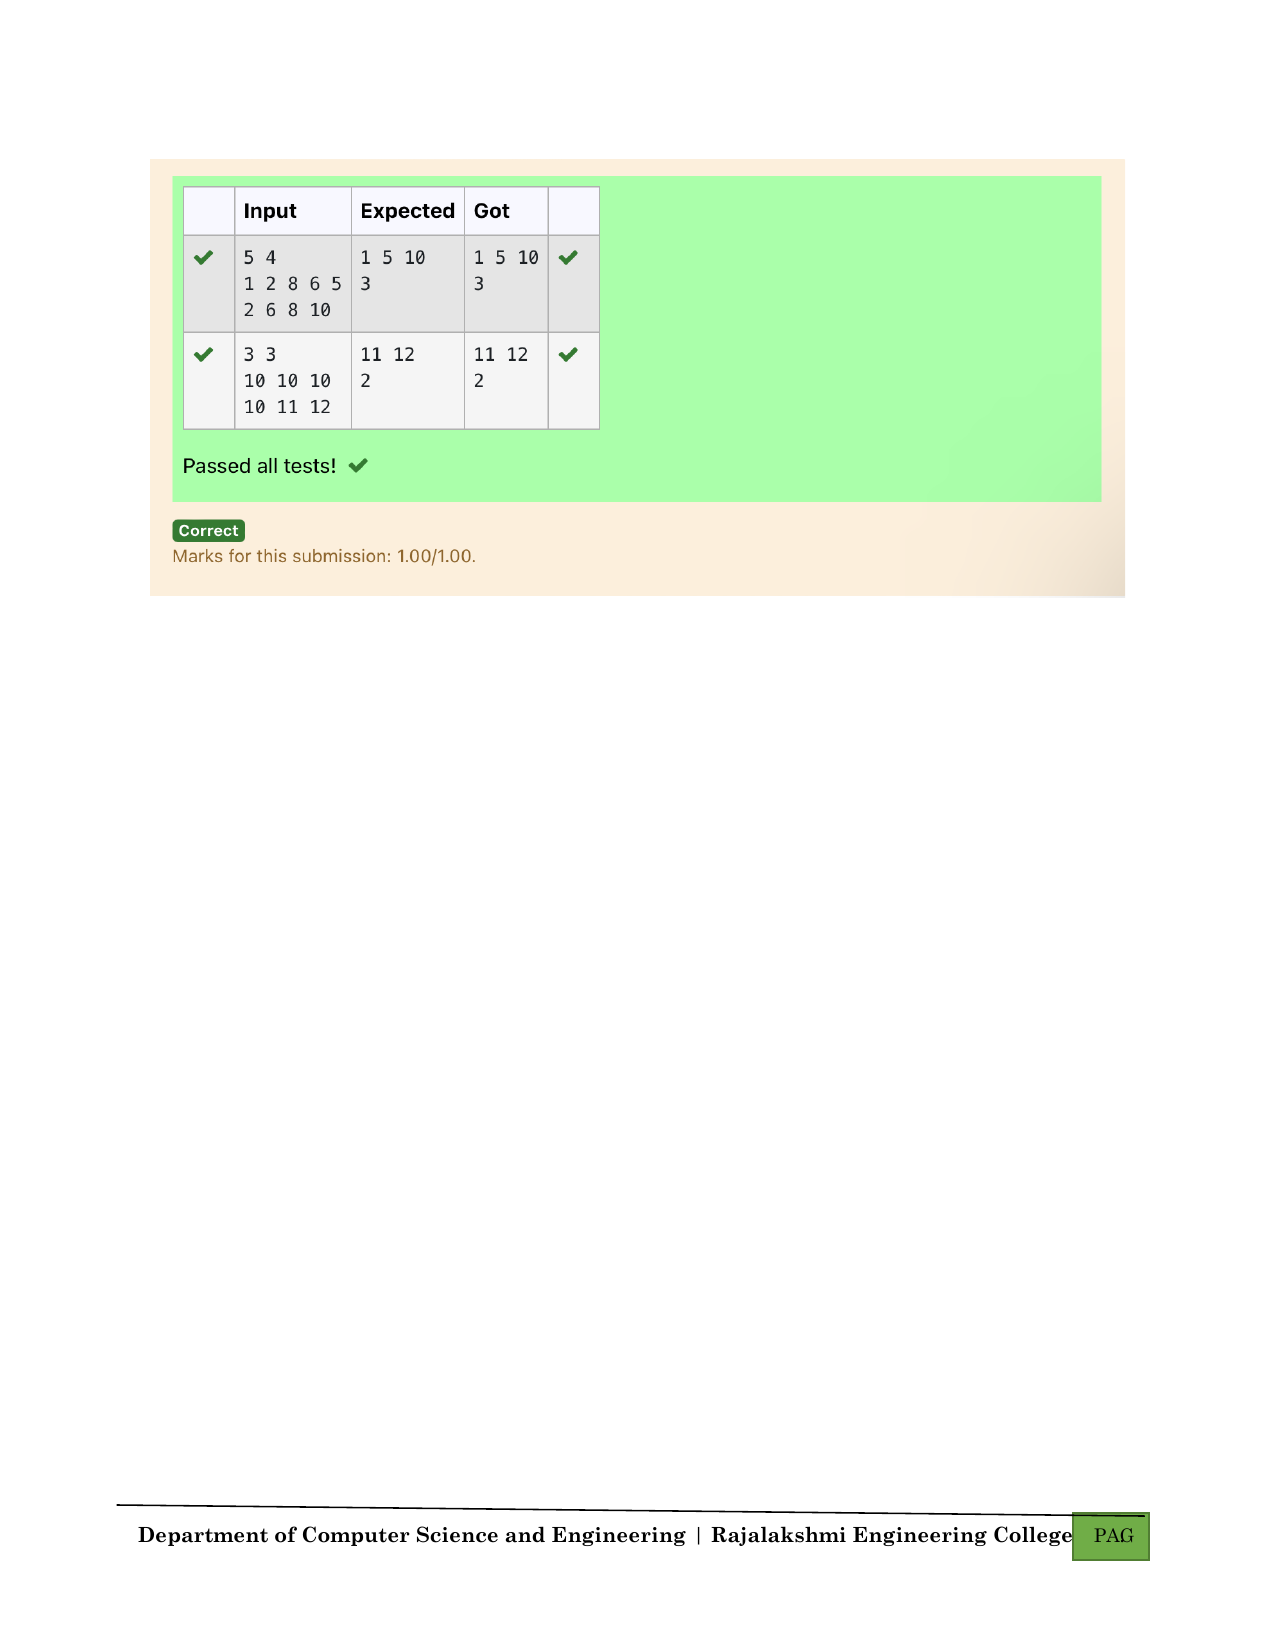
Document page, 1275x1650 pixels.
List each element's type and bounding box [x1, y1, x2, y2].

picture [150, 150, 1125, 598]
